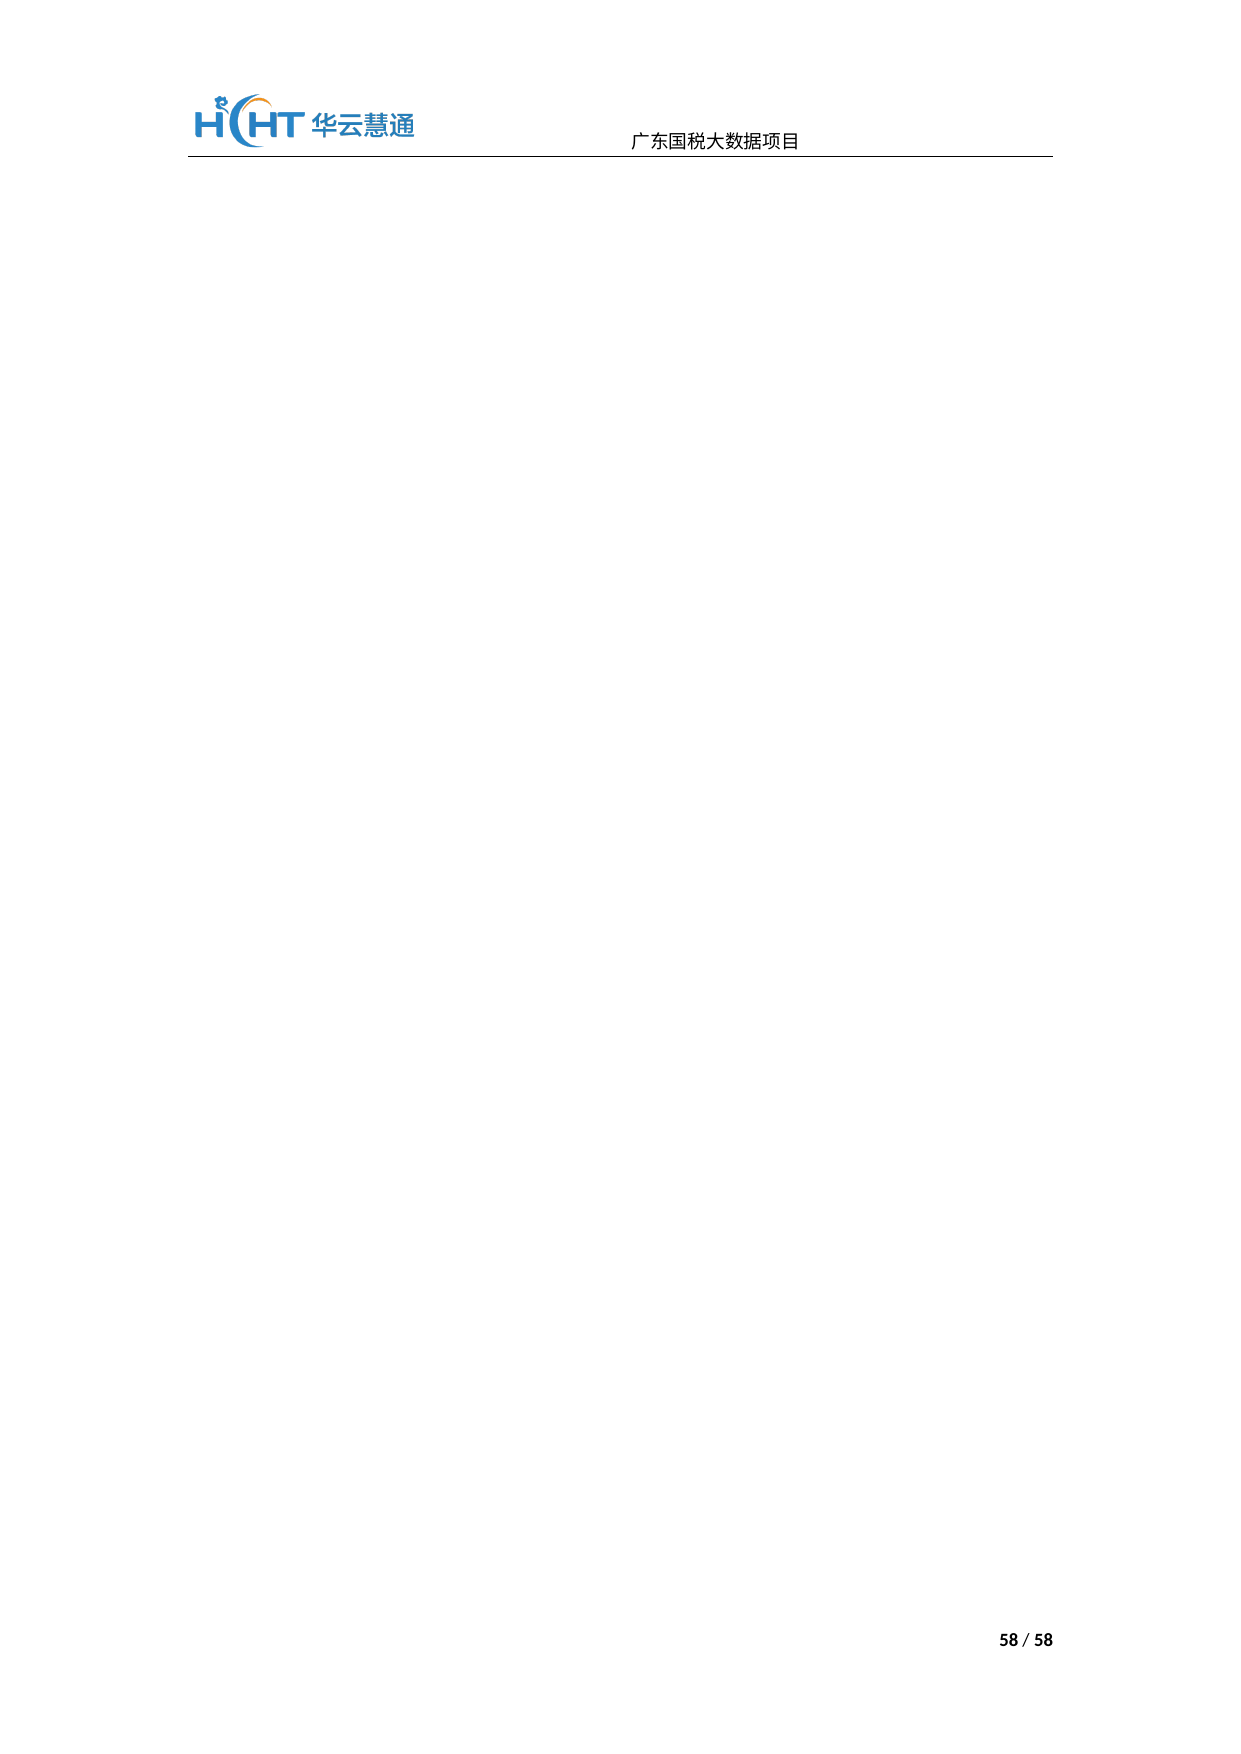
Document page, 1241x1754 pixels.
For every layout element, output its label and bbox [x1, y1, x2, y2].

picture [187, 88, 424, 149]
